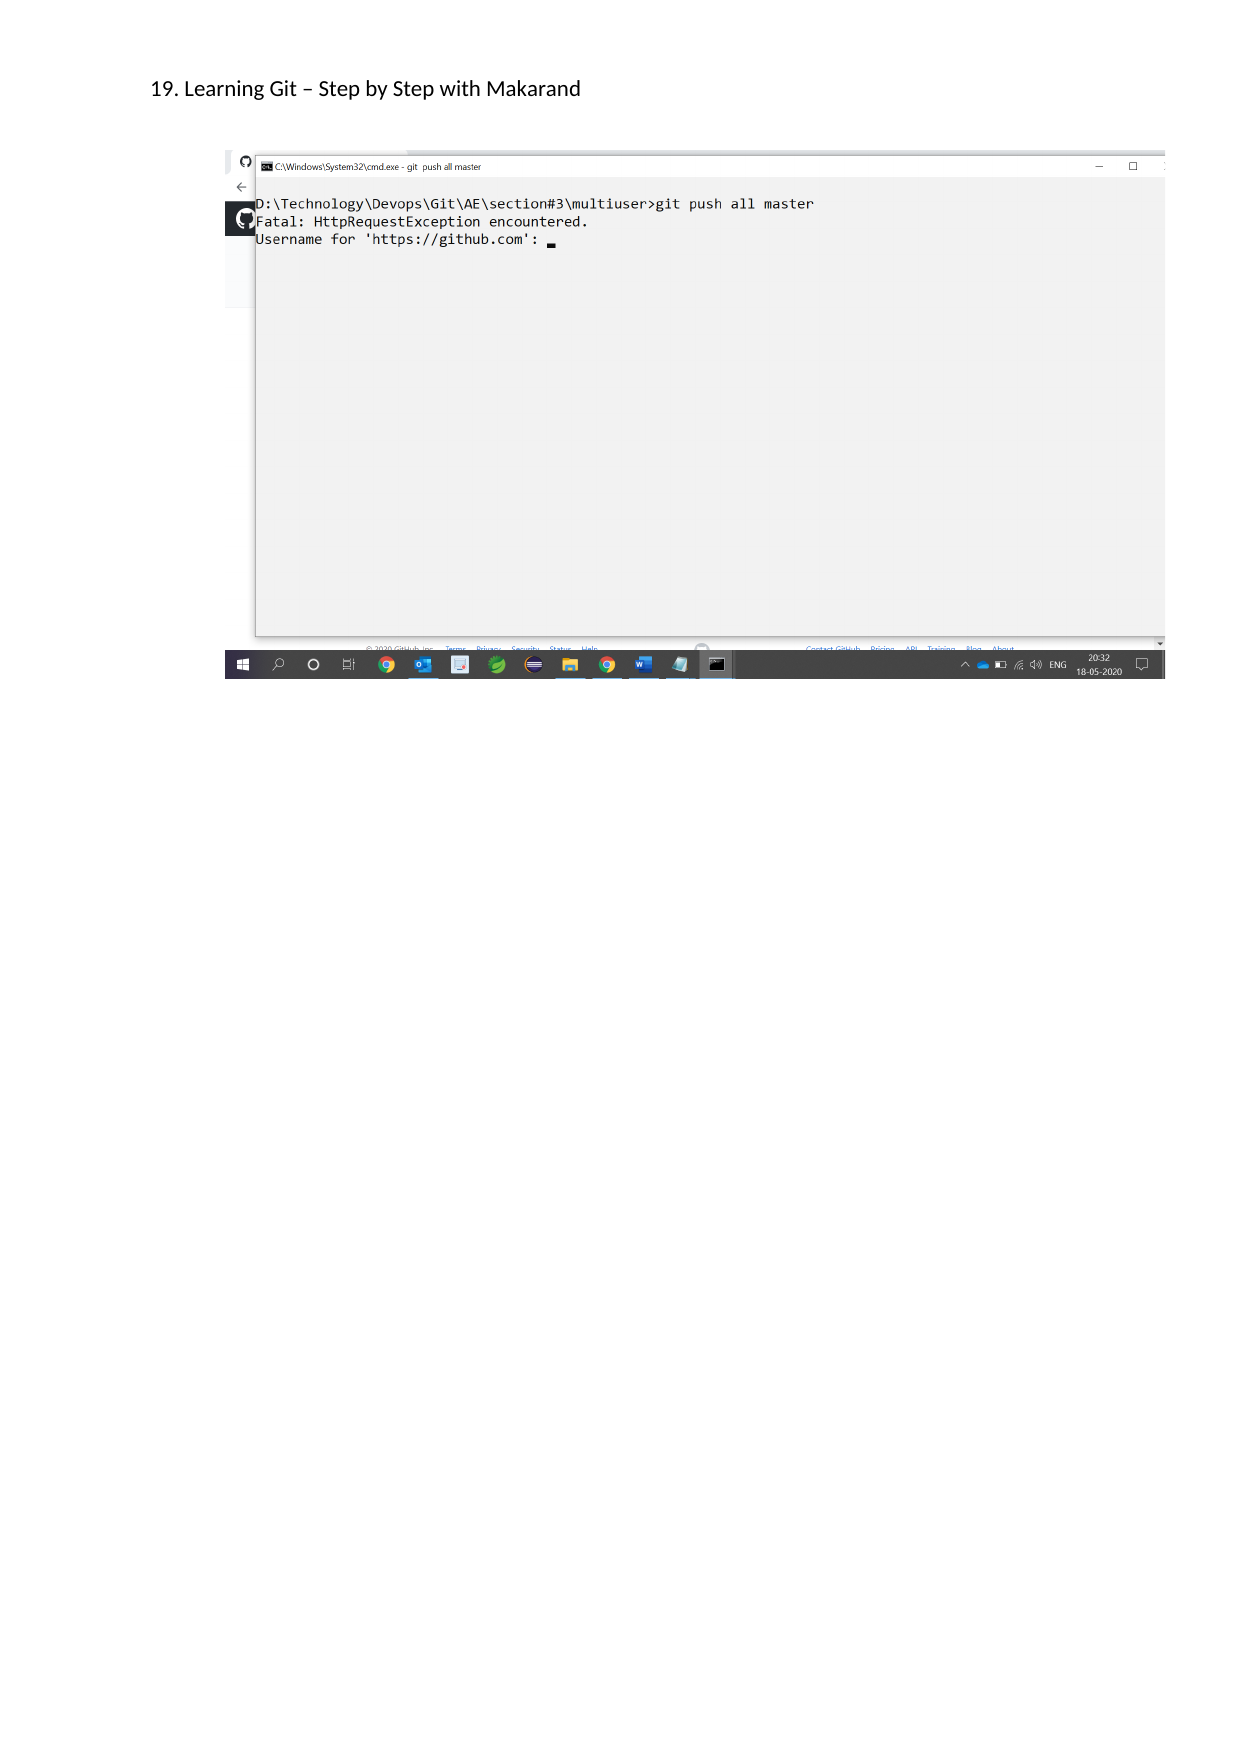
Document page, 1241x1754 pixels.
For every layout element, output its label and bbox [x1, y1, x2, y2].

picture [225, 150, 1166, 679]
